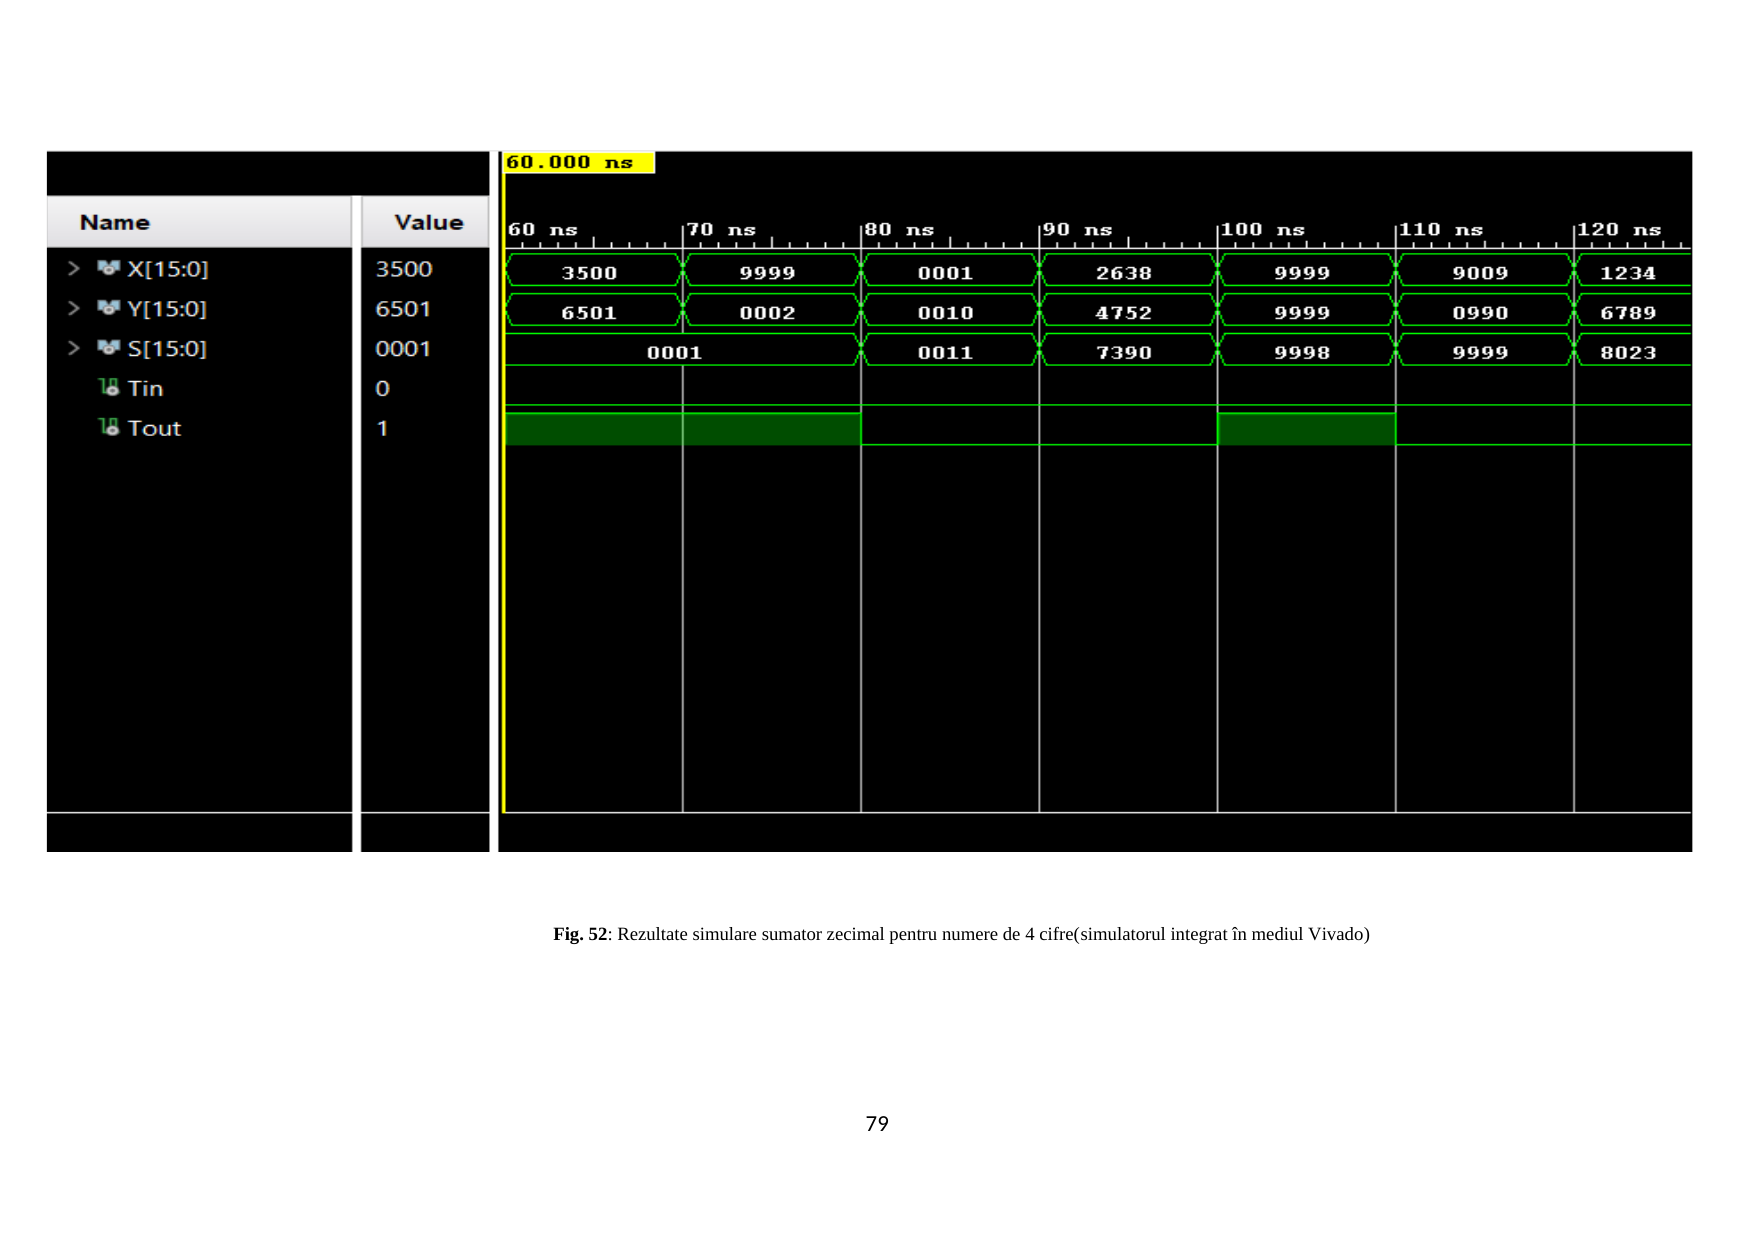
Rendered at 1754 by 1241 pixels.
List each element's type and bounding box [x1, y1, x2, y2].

picture [46, 150, 1693, 852]
